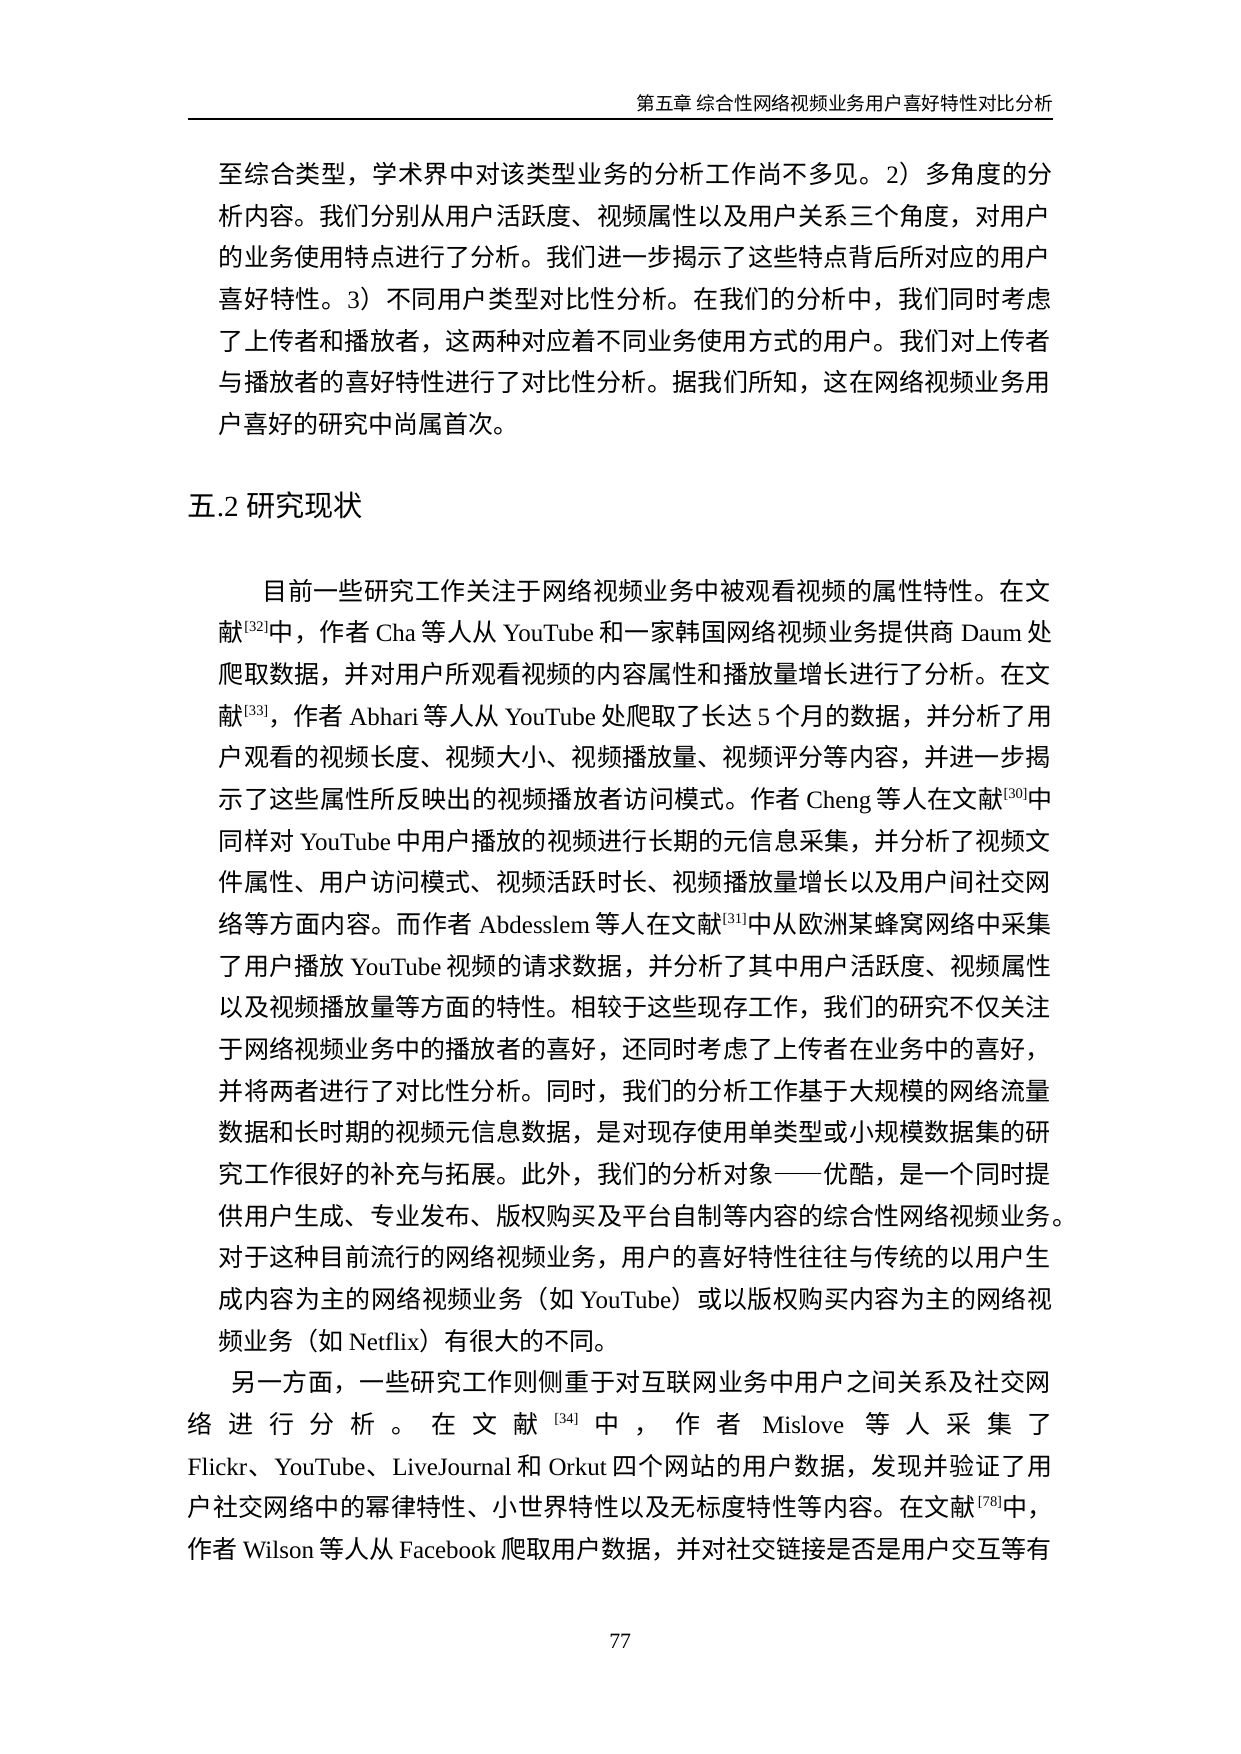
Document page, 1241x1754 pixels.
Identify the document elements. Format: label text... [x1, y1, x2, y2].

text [187, 1358, 1053, 1567]
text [219, 150, 1053, 442]
text 研究现状 [187, 483, 1053, 525]
text 目前一些研究工作关注于网络视频业务中被观看视频的属性特性。在文献[32]中，作者Cha等人从YouTube和一家韩国网络视频业务提供商Daum处爬取数据，并对用户所观看视频的内容属性和播放量增长进行了分析。在文献[33]，作者Abhari等人从YouTube处爬取了长达5个月的数据，并分析了用户观看的视频长度、视频大小、视频播放量、视频评分等内容，并进一步揭示了这些属性所反映出的视频播放者访问模式。作者Cheng等人在文献[30]中同样对YouTube中用户播放的视频进行长期的元信息采集，并分析了视频文件属性、用户访问模式、视频活跃时长、视频播放量增长以及用户间社交网络等方面内容。而作者Abdesslem等人在文献[31]中从欧洲某蜂窝网络中采集了用户播放YouTube视频的请求数据，并分析了其中用户活跃度、视频属性以及视频播放量等方面的特性。相较于这些现存工作，我们的研究不仅关注于网络视频业务中的播放者的喜好，还同时考虑了上传者在业务中的喜好，并将两者进行了对比性分析。同时，我们的分析工作基于大规模的网络流量数据和长时期的视频元信息数据，是对现存使用单类型或小规模数据集的研究工作很好的补充与拓展。此外，我们的分析对象——优酷，是一个同时提供用户生成、专业发布、版权购买及平台自制等内容的综合性网络视频业务。对于这种目前流行的网络视频业务，用户的喜好特性往往与传统的以用户生成内容为主的网络视频业务（如YouTube）或以版权购买内容为主的网络视频业务（如Netflix）有很大的不同。 [219, 567, 1053, 1358]
